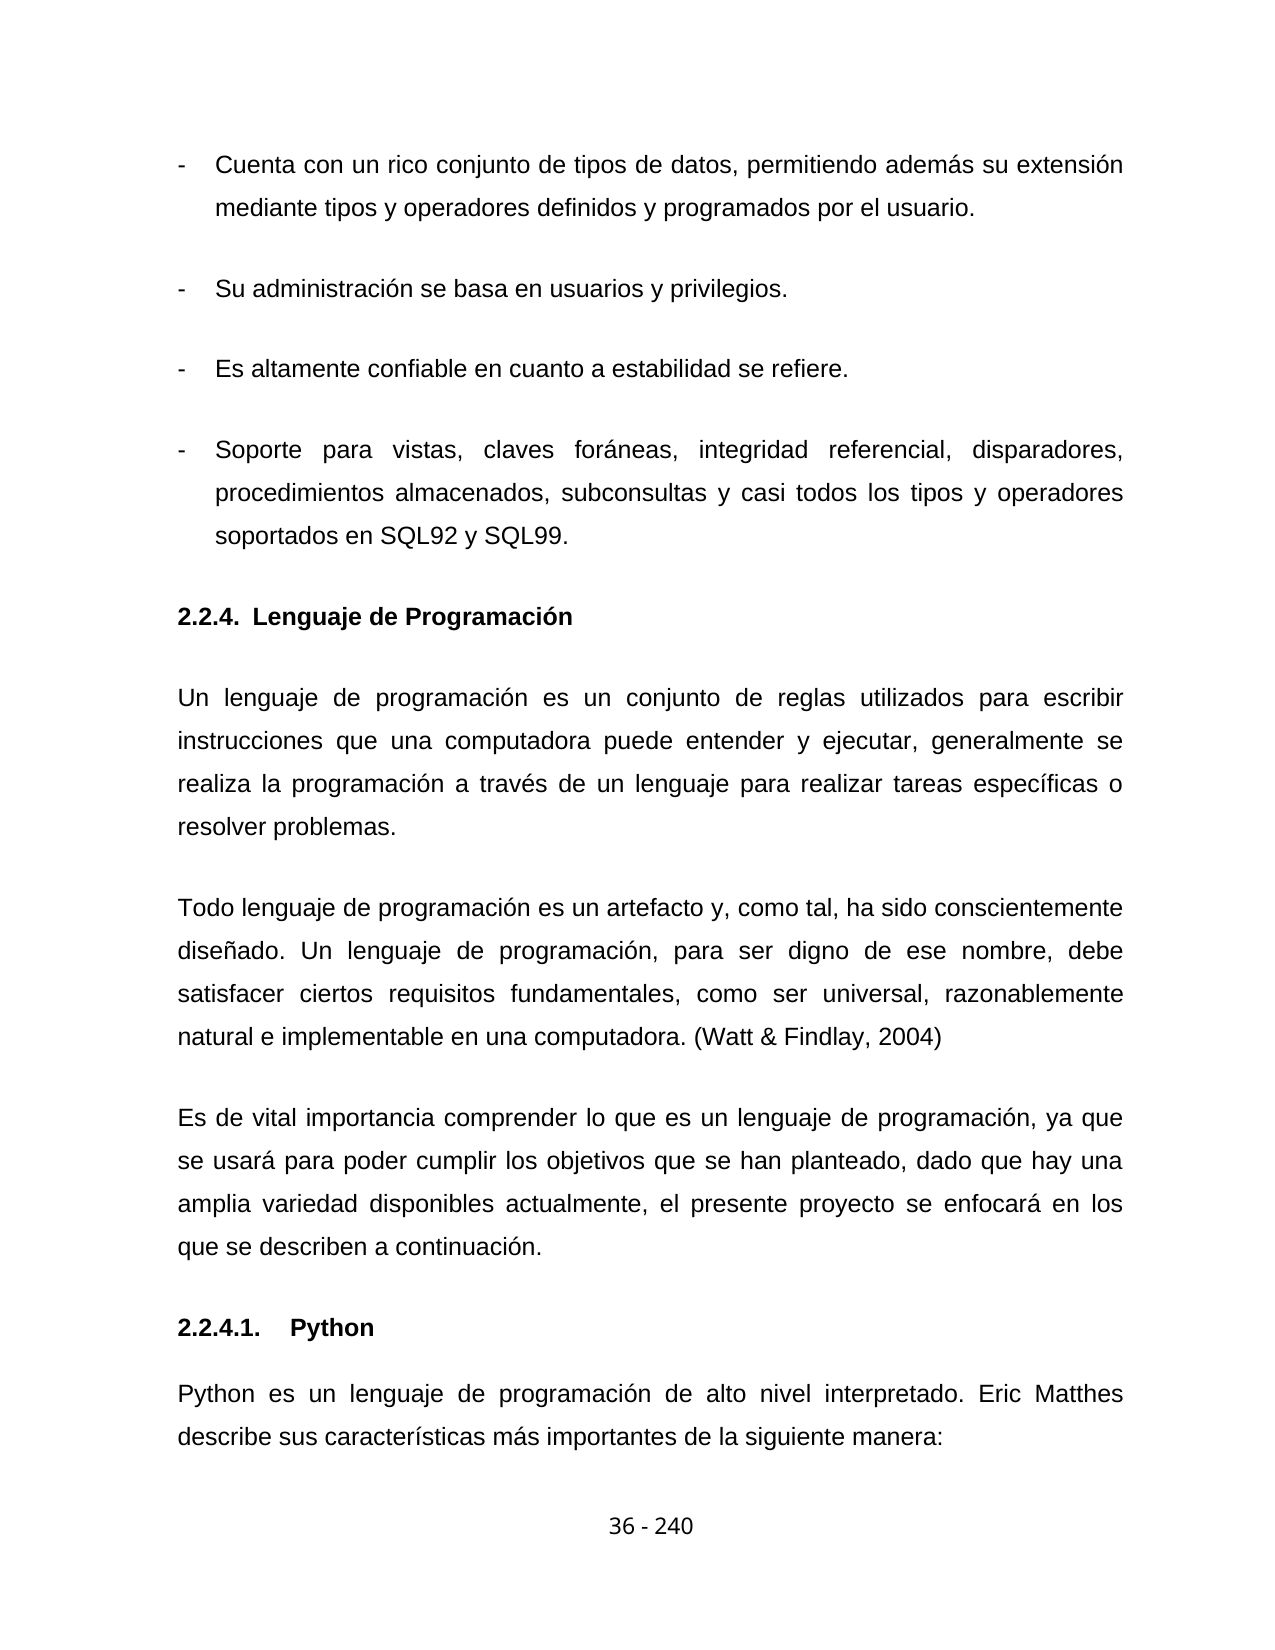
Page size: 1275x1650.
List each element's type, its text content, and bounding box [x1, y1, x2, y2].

text Todo lenguaje de programación es un artefacto y, como tal, ha sido conscientemente diseñado. Un lenguaje de programación, para ser digno de ese nombre, debe satisfacer ciertos requisitos fundamentales, como ser universal, razonablemente natural e implementable en una computadora. (Watt & Findlay, 2004) [177, 892, 1125, 1051]
list Es altamente confiable en cuanto a estabilidad se refiere. [177, 354, 1125, 383]
text Lenguaje de Programación [177, 602, 1125, 631]
list Su administración se basa en usuarios y privilegios. [177, 274, 1125, 302]
text Un lenguaje de programación es un conjunto de reglas utilizados para escribir instrucciones que una computadora puede entender y ejecutar, generalmente se realiza la programación a través de un lenguaje para realizar tareas específicas o resolver problemas. [177, 682, 1125, 841]
list Soporte para vistas, claves foráneas, integridad referencial, disparadores, procedimientos almacenados, subconsultas y casi todos los tipos y operadores soportados en SQL92 y SQL99. [177, 435, 1125, 550]
text Es de vital importancia comprender lo que es un lenguaje de programación, ya que se usará para poder cumplir los objetivos que se han planteado, dado que hay una amplia variedad disponibles actualmente, el presente proyecto se enfocará en los que se describen a continuación. [177, 1102, 1125, 1261]
subtitle Python [177, 1312, 1125, 1341]
text Python es un lenguaje de programación de alto nivel interpretado. Eric Matthes describe sus características más importantes de la siguiente manera: [177, 1379, 1125, 1451]
list Cuenta con un rico conjunto de tipos de datos, permitiendo además su extensión mediante tipos y operadores definidos y programados por el usuario. [177, 150, 1125, 222]
